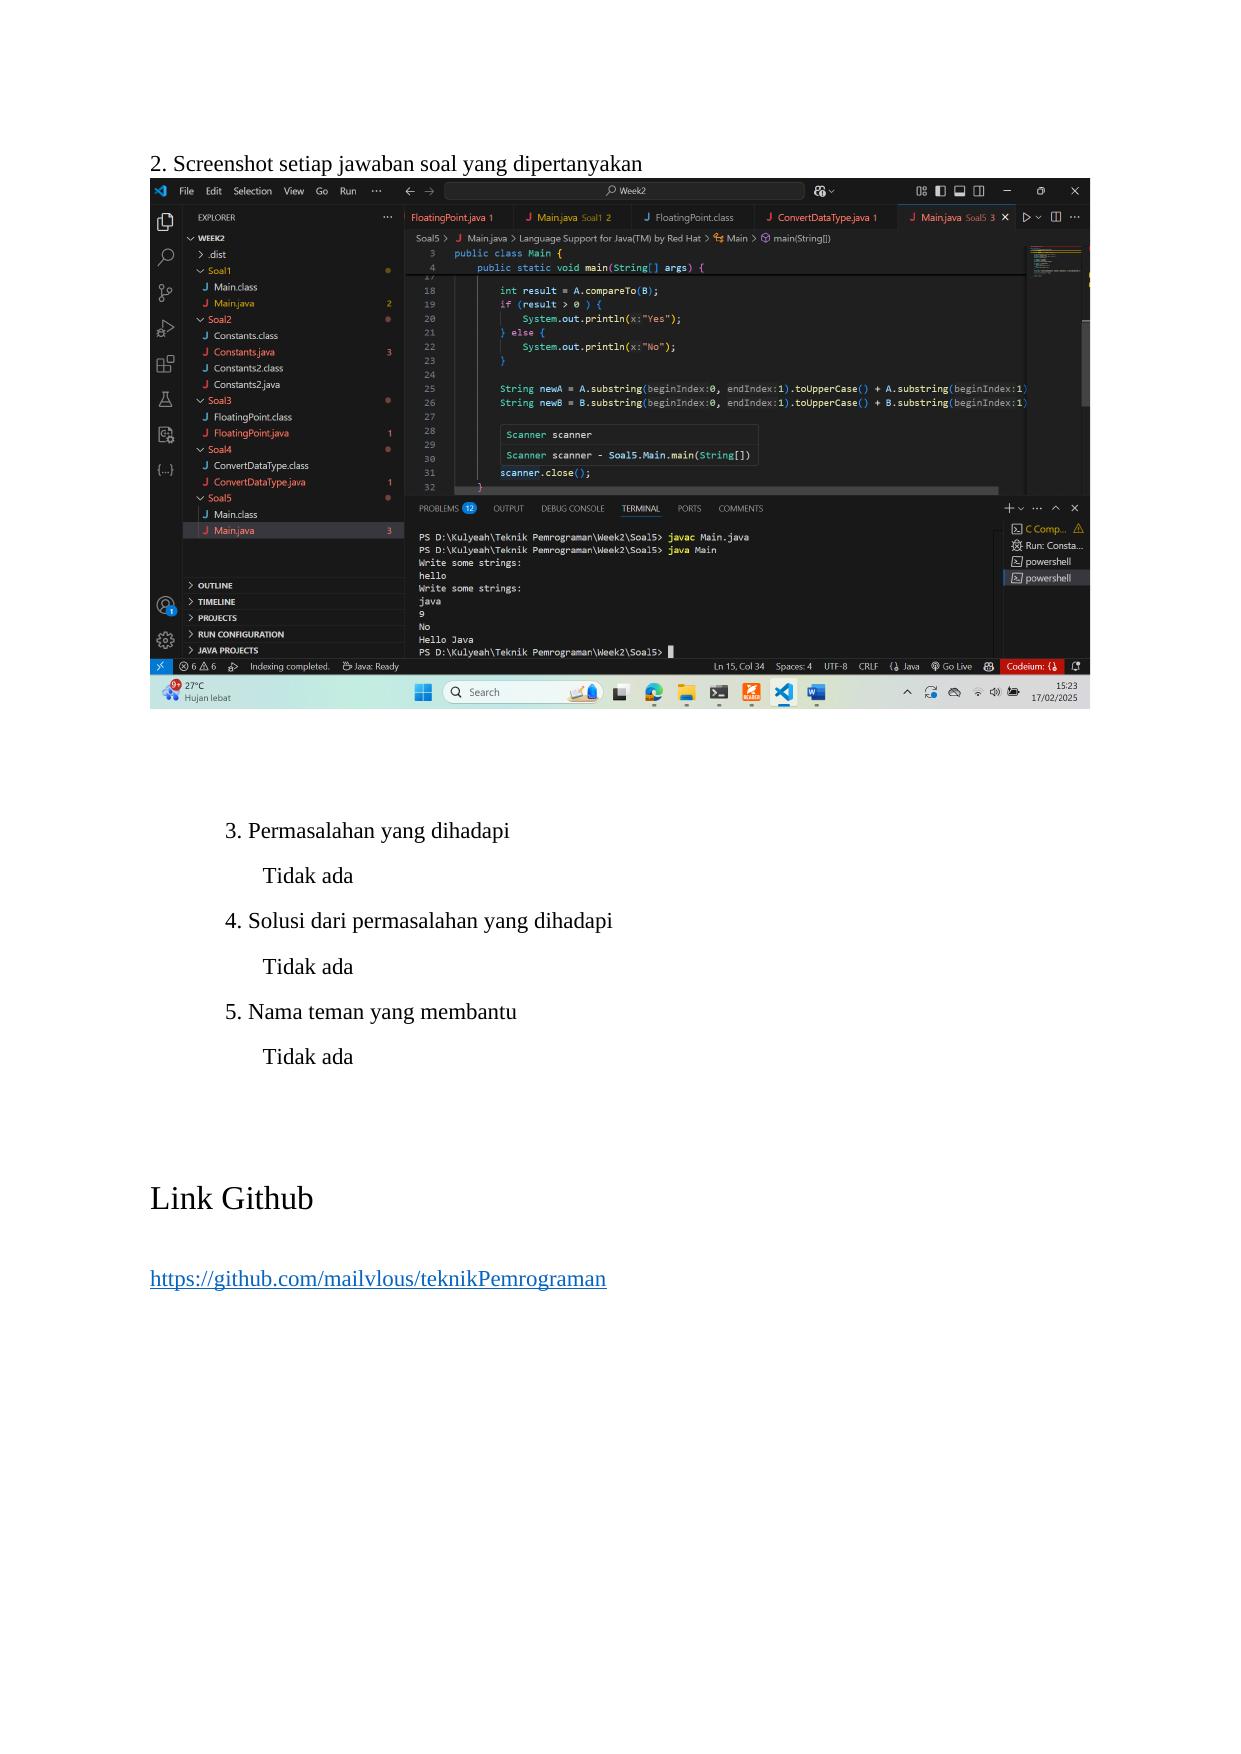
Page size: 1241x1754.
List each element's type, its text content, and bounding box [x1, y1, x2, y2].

picture [150, 178, 1091, 709]
text 3. Permasalahan yang dihadapi [225, 817, 1090, 844]
subtitle Link Github [150, 1178, 1090, 1217]
list Tidak ada [262, 1043, 1090, 1069]
text 4. Solusi dari permasalahan yang dihadapi [225, 908, 1090, 934]
text https://github.com/mailvlous/teknikPemrograman [150, 1265, 1090, 1291]
text 2. Screenshot setiap jawaban soal yang dipertanyakan [150, 150, 1090, 178]
text 5. Nama teman yang membantu [150, 998, 1090, 1024]
list Tidak ada [262, 953, 1090, 979]
list Tidak ada [262, 862, 1090, 889]
